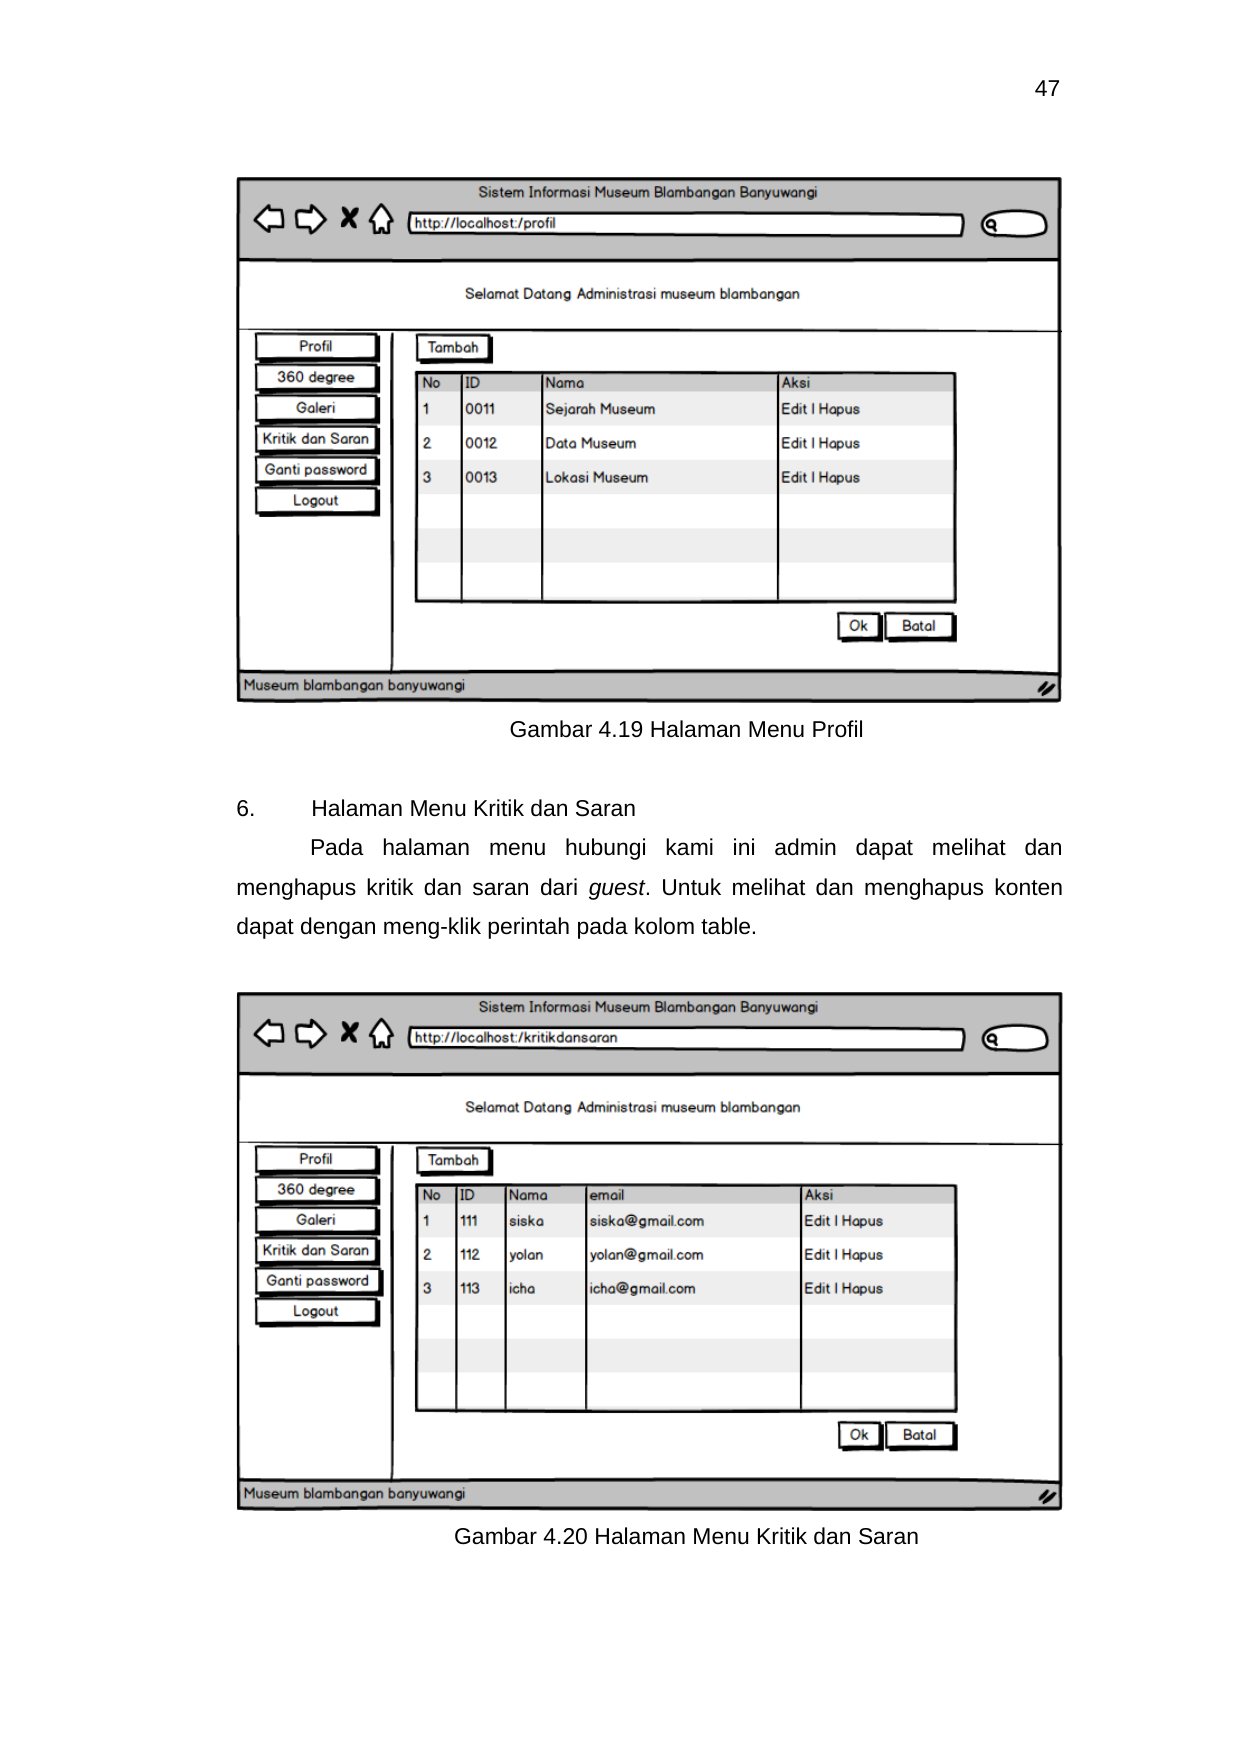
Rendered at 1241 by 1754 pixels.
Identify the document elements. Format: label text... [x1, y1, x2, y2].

text Pada halaman menu hubungi kami ini admin dapat melihat dan menghapus kritik dan saran dari guest. Untuk melihat dan menghapus konten dapat dengan meng-klik perintah pada kolom table. [236, 834, 1063, 940]
list Halaman Menu Kritik dan Saran [236, 795, 1063, 821]
text Gambar 4.19 Halaman Menu Profil [236, 716, 1063, 742]
picture [236, 992, 1063, 1511]
text Gambar 4.20 Halaman Menu Kritik dan Saran [236, 1523, 1063, 1549]
picture [236, 177, 1062, 703]
